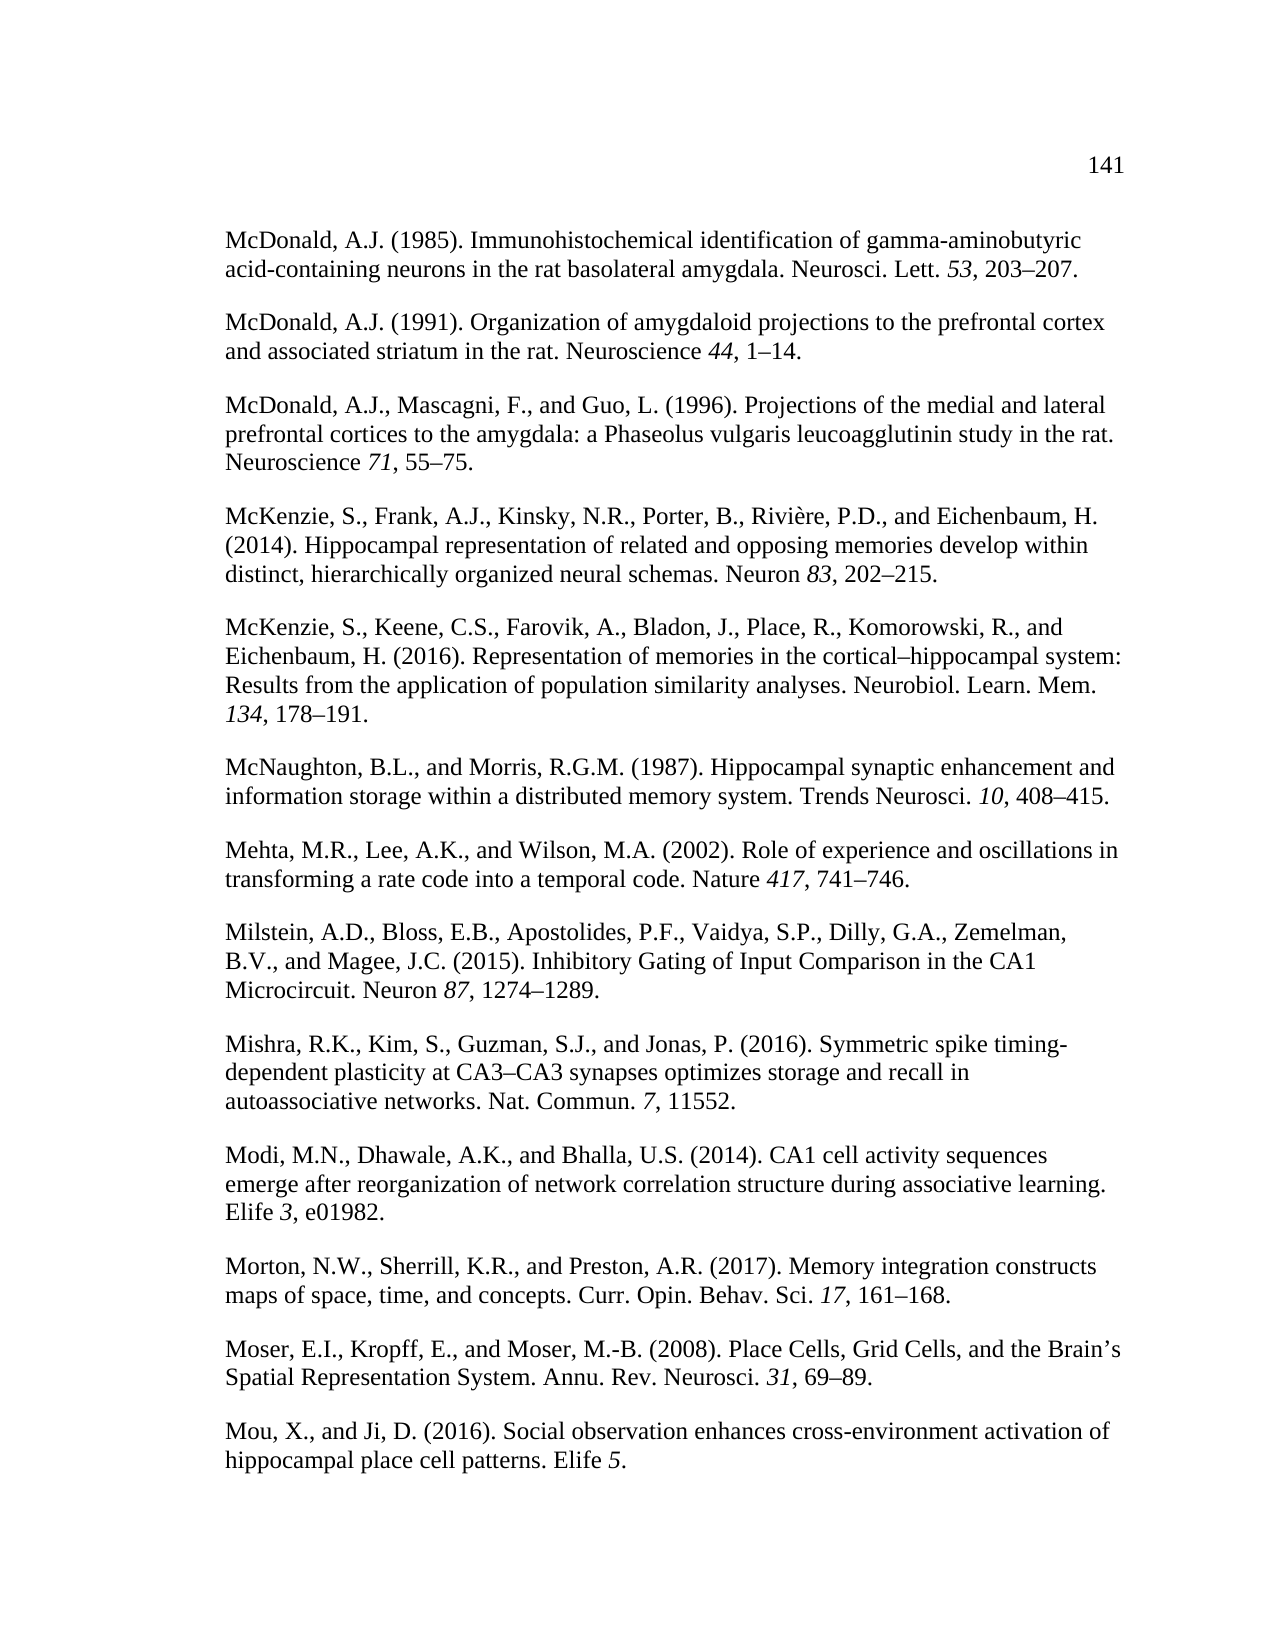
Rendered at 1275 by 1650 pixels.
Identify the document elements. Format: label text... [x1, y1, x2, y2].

text McDonald, A.J., Mascagni, F., and Guo, L. (1996). Projections of the medial and lateral prefrontal cortices to the amygdala: a Phaseolus vulgaris leucoagglutinin study in the rat. Neuroscience 71, 55–75. [225, 390, 1125, 476]
text Modi, M.N., Dhawale, A.K., and Bhalla, U.S. (2014). CA1 cell activity sequences emerge after reorganization of network correlation structure during associative learning. Elife 3, e01982. [225, 1140, 1125, 1226]
text McNaughton, B.L., and Morris, R.G.M. (1987). Hippocampal synaptic enhancement and information storage within a distributed memory system. Trends Neurosci. 10, 408–415. [225, 752, 1125, 810]
text Moser, E.I., Kropff, E., and Moser, M.-B. (2008). Place Cells, Grid Cells, and the Brain’s Spatial Representation System. Annu. Rev. Neurosci. 31, 69–89. [225, 1334, 1125, 1391]
text Morton, N.W., Sherrill, K.R., and Preston, A.R. (2017). Memory integration constructs maps of space, time, and concepts. Curr. Opin. Behav. Sci. 17, 161–168. [225, 1251, 1125, 1309]
text McKenzie, S., Keene, C.S., Farovik, A., Bladon, J., Place, R., Komorowski, R., and Eichenbaum, H. (2016). Representation of memories in the cortical–hippocampal system: Results from the application of population similarity analyses. Neurobiol. Learn. Mem. 134, 178–191. [225, 612, 1125, 727]
text Mou, X., and Ji, D. (2016). Social observation enhances cross-environment activation of hippocampal place cell patterns. Elife 5. [225, 1416, 1125, 1474]
text McDonald, A.J. (1985). Immunohistochemical identification of gamma-aminobutyric acid-containing neurons in the rat basolateral amygdala. Neurosci. Lett. 53, 203–207. [225, 225, 1125, 282]
text Mishra, R.K., Kim, S., Guzman, S.J., and Jonas, P. (2016). Symmetric spike timing-dependent plasticity at CA3–CA3 synapses optimizes storage and recall in autoassociative networks. Nat. Commun. 7, 11552. [225, 1029, 1125, 1115]
text Mehta, M.R., Lee, A.K., and Wilson, M.A. (2002). Role of experience and oscillations in transforming a rate code into a temporal code. Nature 417, 741–746. [225, 835, 1125, 892]
text McKenzie, S., Frank, A.J., Kinsky, N.R., Porter, B., Rivière, P.D., and Eichenbaum, H. (2014). Hippocampal representation of related and opposing memories develop within distinct, hierarchically organized neural schemas. Neuron 83, 202–215. [225, 501, 1125, 587]
text McDonald, A.J. (1991). Organization of amygdaloid projections to the prefrontal cortex and associated striatum in the rat. Neuroscience 44, 1–14. [225, 307, 1125, 365]
text Milstein, A.D., Bloss, E.B., Apostolides, P.F., Vaidya, S.P., Dilly, G.A., Zemelman, B.V., and Magee, J.C. (2015). Inhibitory Gating of Input Comparison in the CA1 Microcircuit. Neuron 87, 1274–1289. [225, 917, 1125, 1004]
